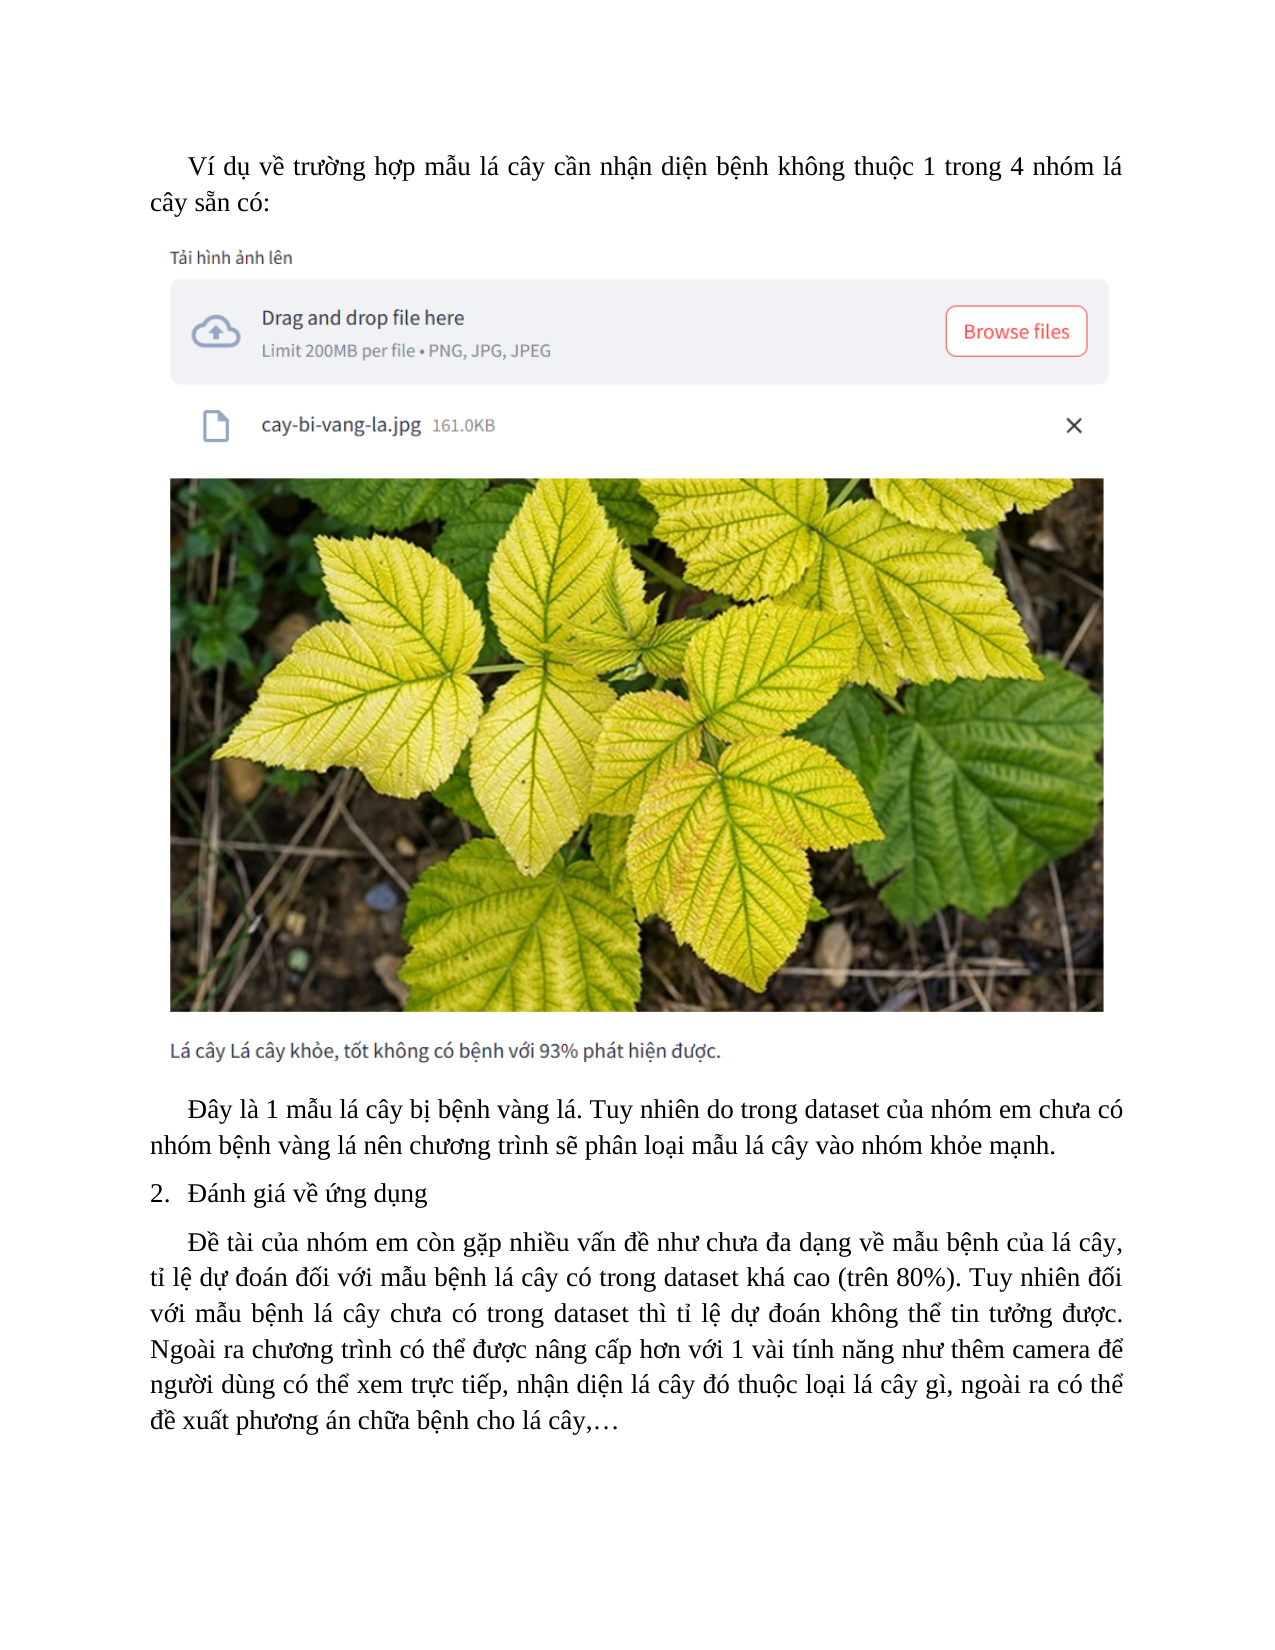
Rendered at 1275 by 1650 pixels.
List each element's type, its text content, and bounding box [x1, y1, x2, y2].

text Ví dụ về trường hợp mẫu lá cây cần nhận diện bệnh không thuộc 1 trong 4 nhóm lá cây sẵn có: [150, 150, 1125, 217]
text Đây là 1 mẫu lá cây bị bệnh vàng lá. Tuy nhiên do trong dataset của nhóm em chưa có nhóm bệnh vàng lá nên chương trình sẽ phân loại mẫu lá cây vào nhóm khỏe mạnh. [150, 1093, 1125, 1160]
picture [150, 233, 1125, 1077]
text Đề tài của nhóm em còn gặp nhiều vấn đề như chưa đa dạng về mẫu bệnh của lá cây, tỉ lệ dự đoán đối với mẫu bệnh lá cây có trong dataset khá cao (trên 80%). Tuy nhiên đối với mẫu bệnh lá cây chưa có trong dataset thì tỉ lệ dự đoán không thể tin tưởng được. Ngoài ra chương trình có thể được nâng cấp hơn với 1 vài tính năng như thêm camera để người dùng có thể xem trực tiếp, nhận diện lá cây đó thuộc loại lá cây gì, ngoài ra có thể đề xuất phương án chữa bệnh cho lá cây,… [150, 1226, 1125, 1436]
list Đánh giá về ứng dụng [150, 1177, 1125, 1209]
